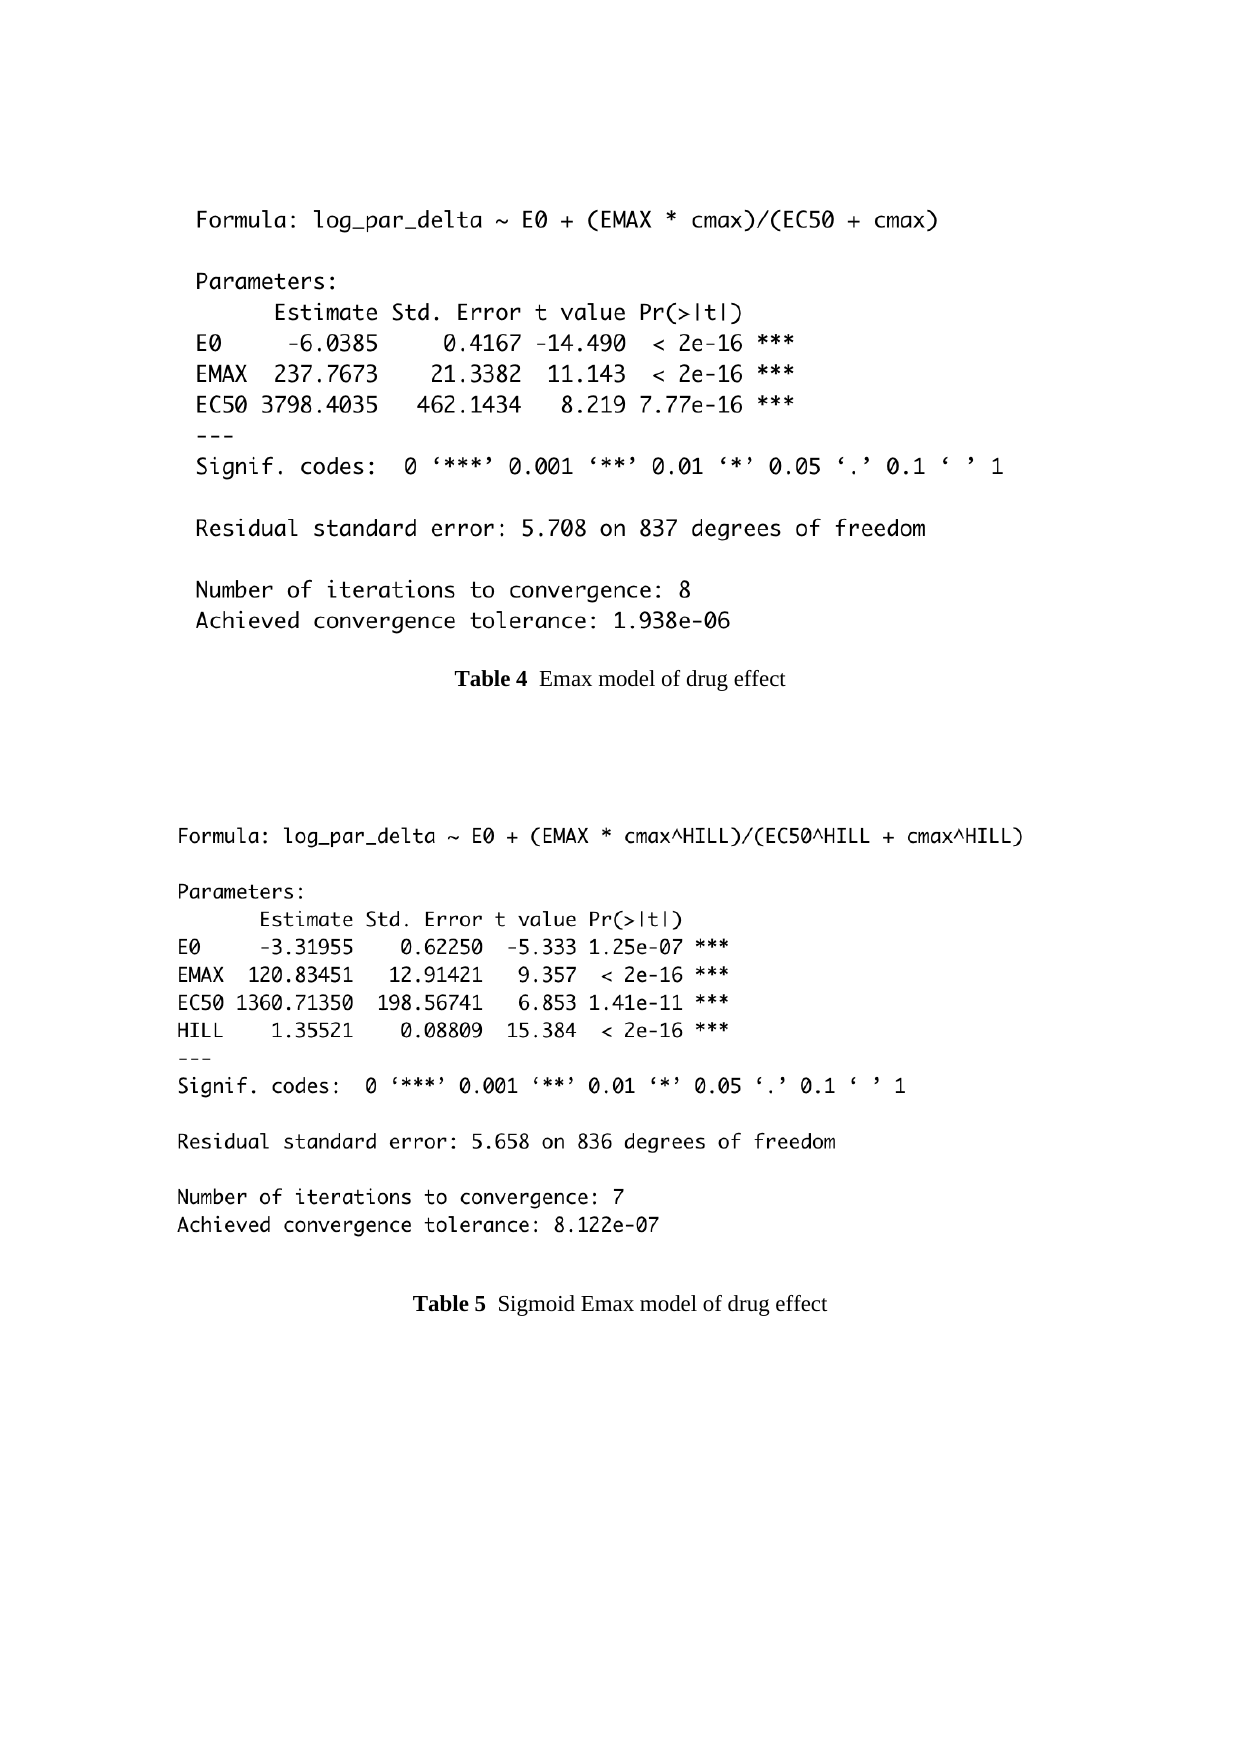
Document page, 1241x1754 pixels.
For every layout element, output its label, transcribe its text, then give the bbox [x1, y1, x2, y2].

text Table 4 Emax model of drug effect [150, 665, 1090, 692]
picture [177, 150, 1064, 666]
text Table 5 Sigmoid Emax model of drug effect [150, 1290, 1090, 1316]
picture [176, 823, 1065, 1264]
